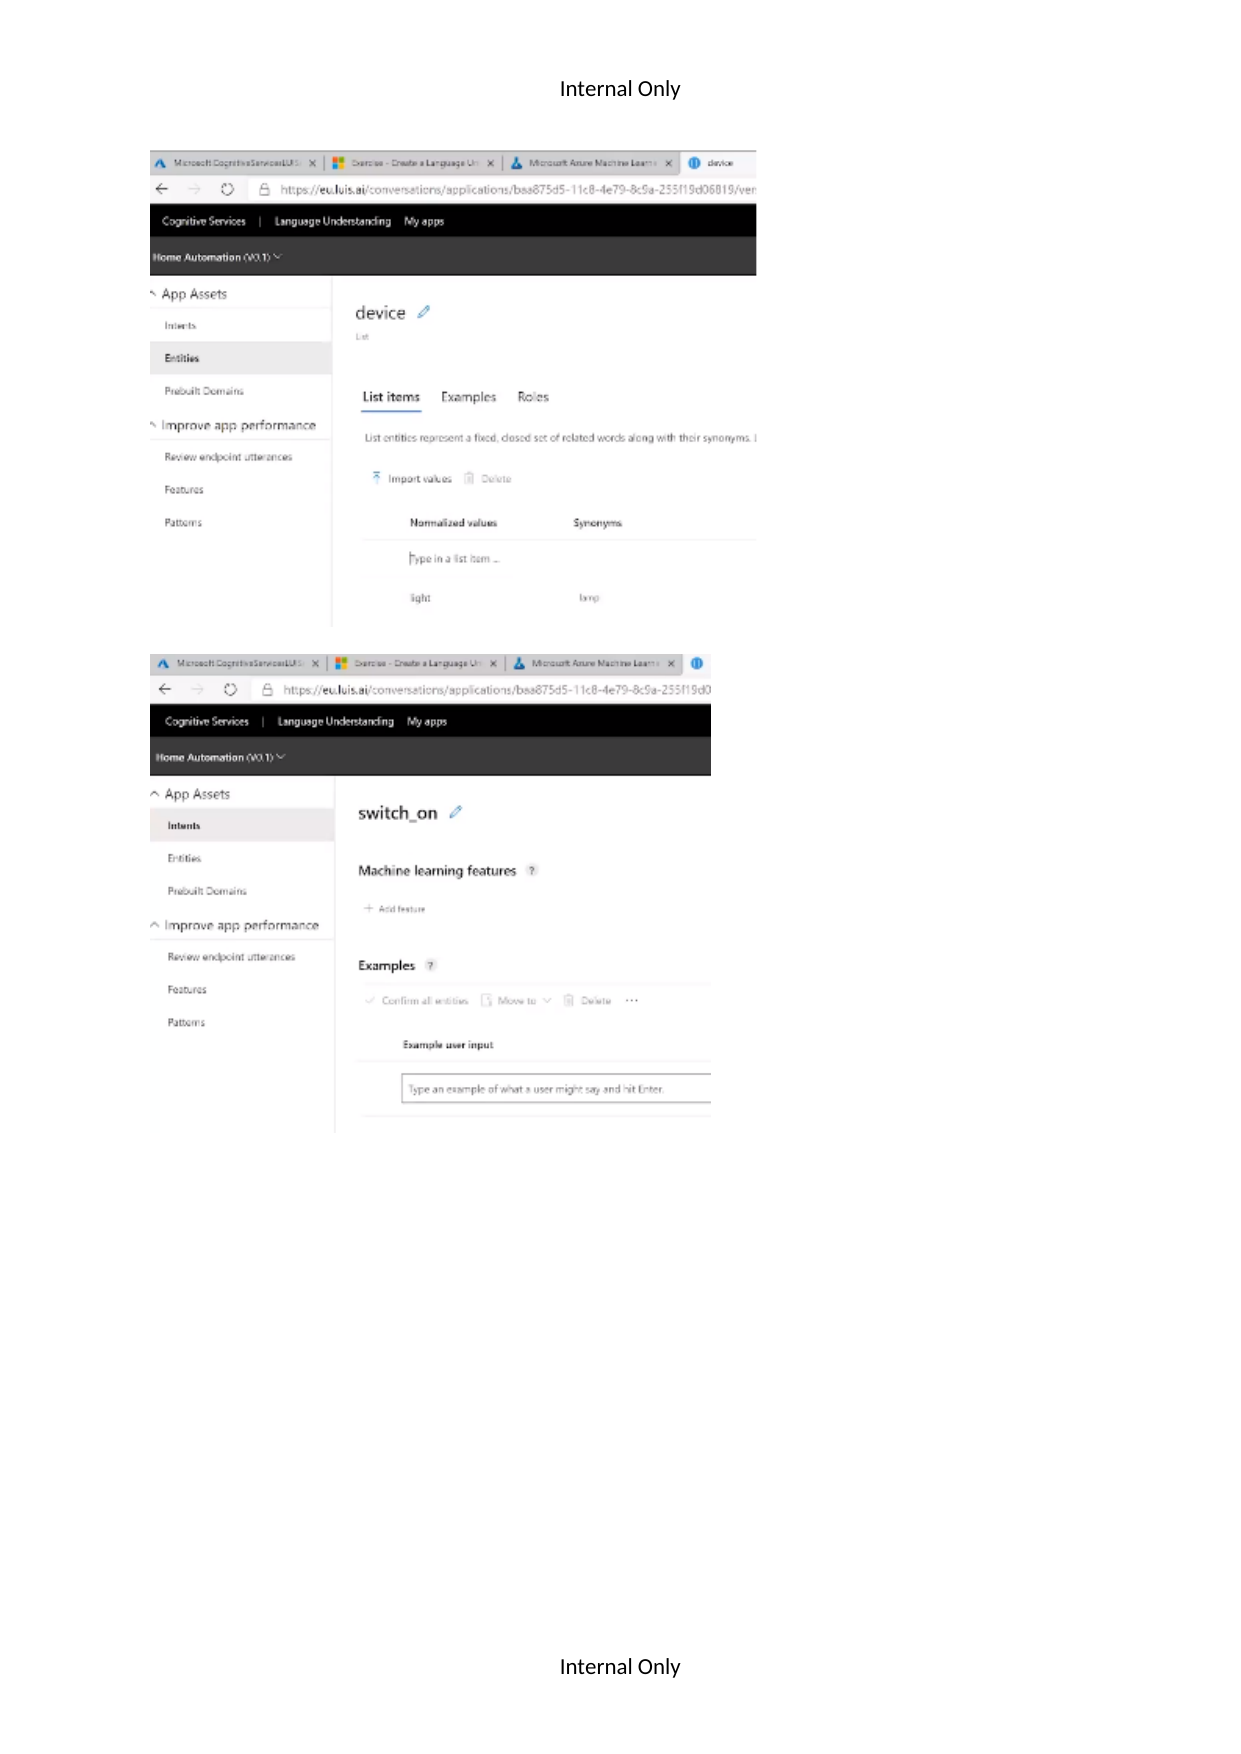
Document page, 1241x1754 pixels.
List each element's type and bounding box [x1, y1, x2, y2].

picture [150, 654, 711, 1133]
picture [150, 150, 757, 627]
